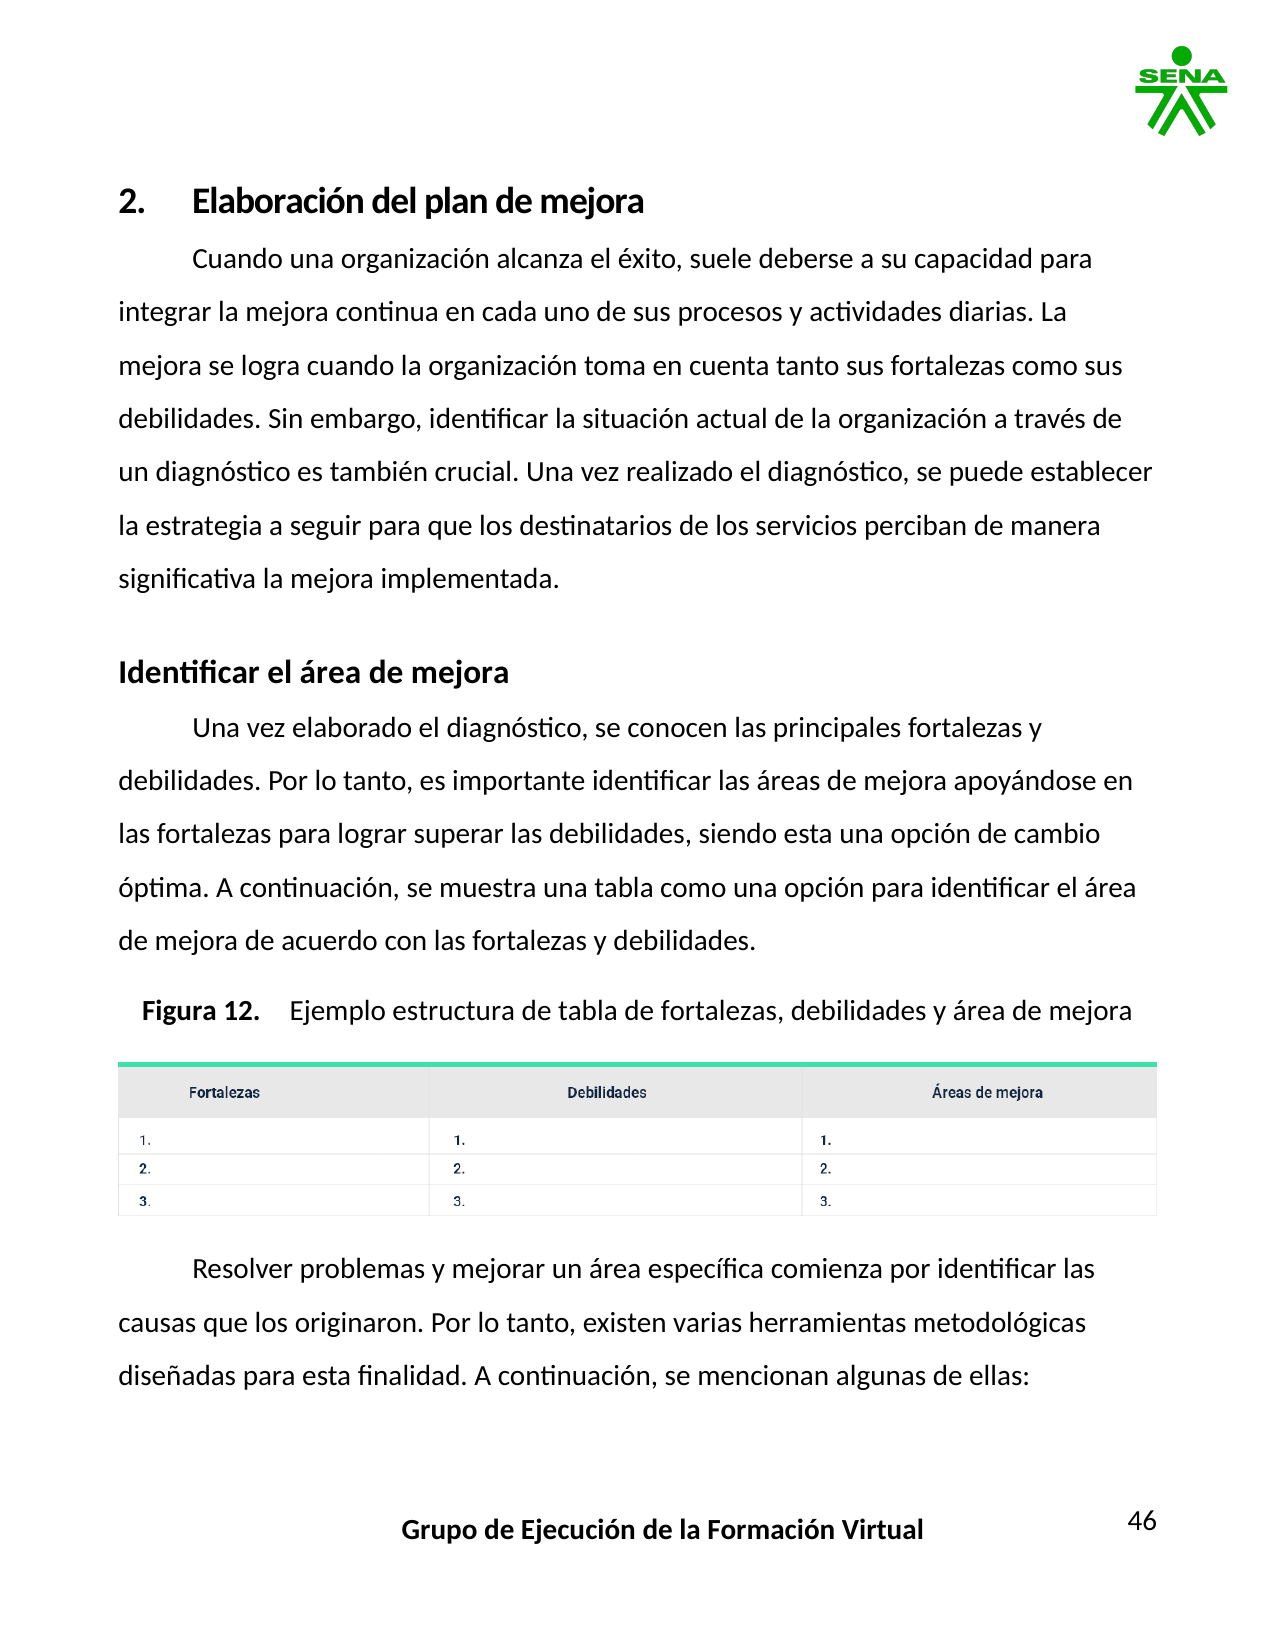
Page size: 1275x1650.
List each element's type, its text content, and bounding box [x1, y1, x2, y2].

text Una vez elaborado el diagnóstico, se conocen las principales fortalezas y debilidades. Por lo tanto, es importante identificar las áreas de mejora apoyándose en las fortalezas para lograr superar las debilidades, siendo esta una opción de cambio óptima. A continuación, se muestra una tabla como una opción para identificar el área de mejora de acuerdo con las fortalezas y debilidades. [118, 709, 1157, 958]
text Resolver problemas y mejorar un área específica comienza por identificar las causas que los originaron. Por lo tanto, existen varias herramientas metodológicas diseñadas para esta finalidad. A continuación, se mencionan algunas de ellas: [118, 1250, 1157, 1393]
picture [118, 1062, 1157, 1216]
picture [1135, 46, 1228, 136]
text Cuando una organización alcanza el éxito, suele deberse a su capacidad para integrar la mejora continua en cada uno de sus procesos y actividades diarias. La mejora se logra cuando la organización toma en cuenta tanto sus fortalezas como sus debilidades. Sin embargo, identificar la situación actual de la organización a través de un diagnóstico es también crucial. Una vez realizado el diagnóstico, se puede establecer la estrategia a seguir para que los destinatarios de los servicios perciban de manera significativa la mejora implementada. [118, 240, 1157, 596]
subtitle Identificar el área de mejora [118, 651, 1157, 692]
subtitle Elaboración del plan de mejora [118, 177, 1157, 223]
text Ejemplo estructura de tabla de fortalezas, debilidades y área de mejora [118, 992, 1157, 1028]
